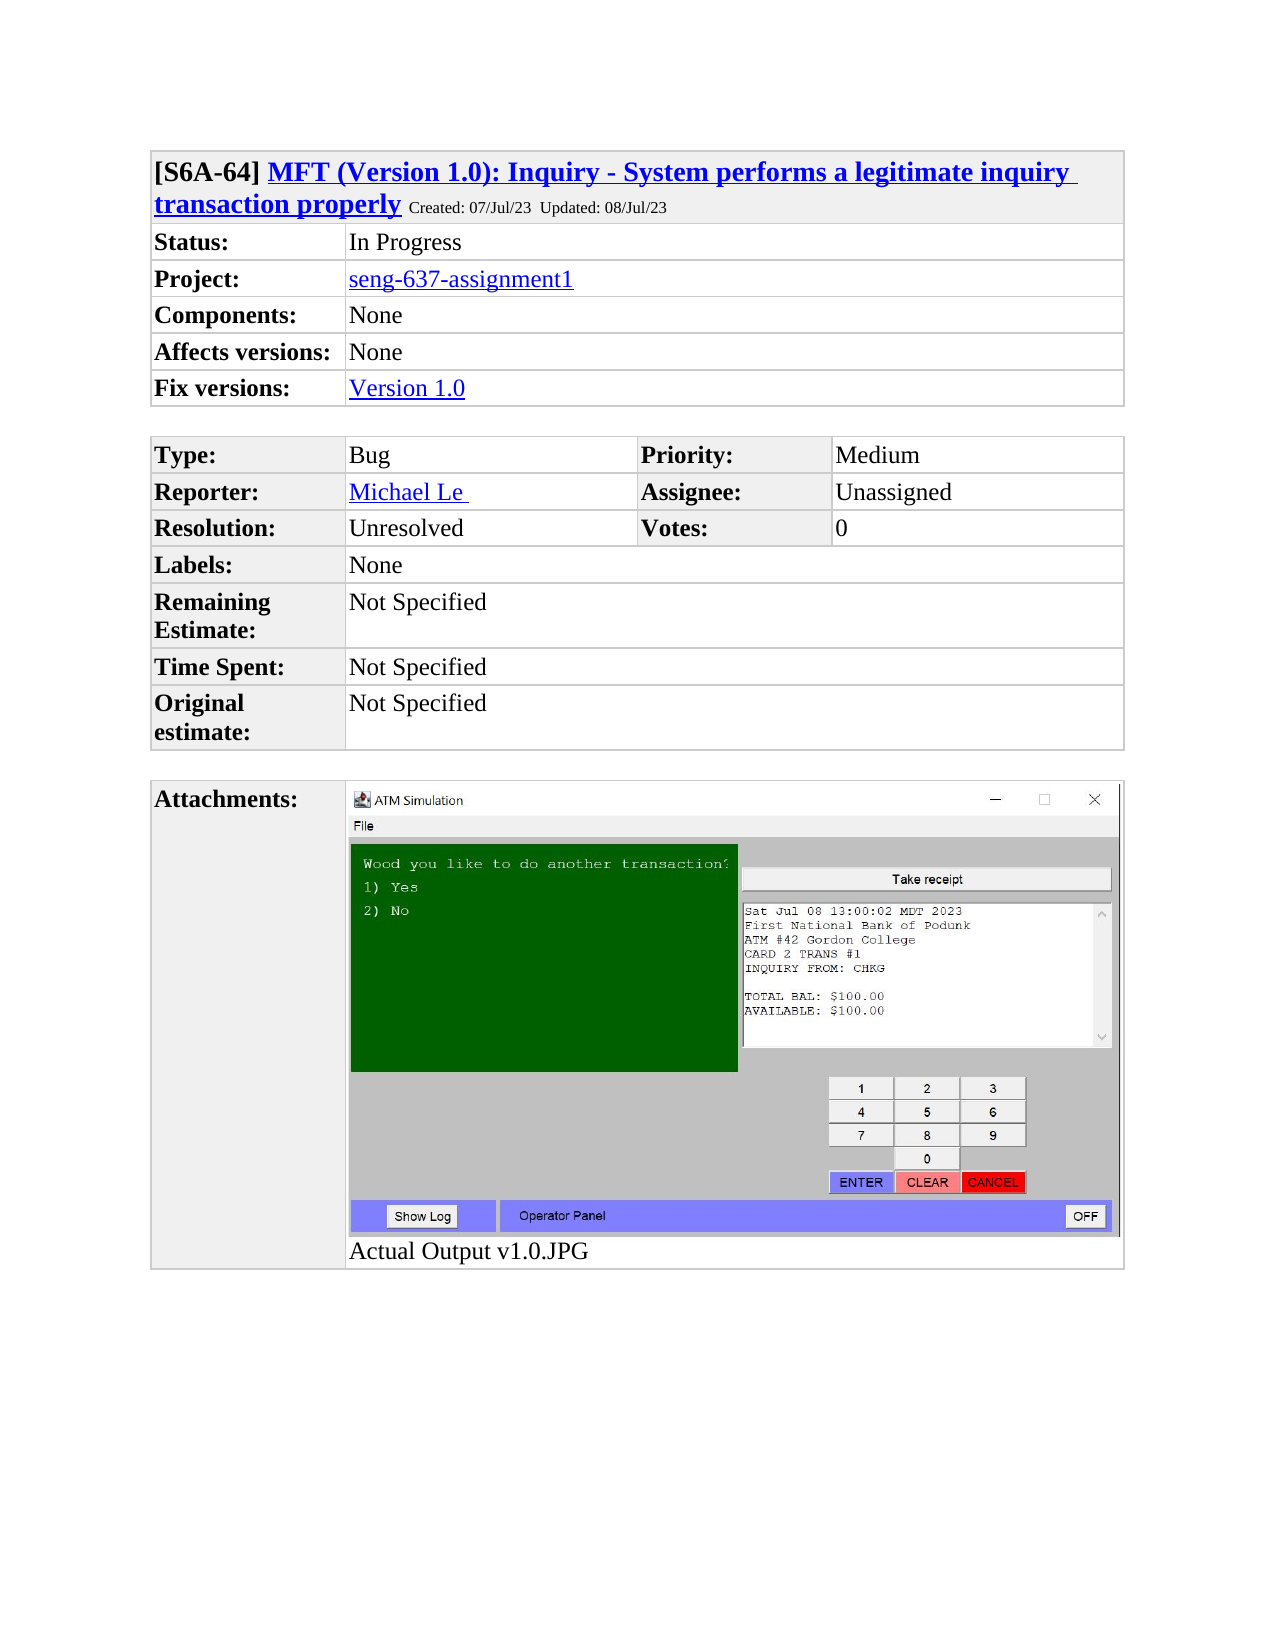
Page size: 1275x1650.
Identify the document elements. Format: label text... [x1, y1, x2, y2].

table_cell None [346, 547, 1123, 582]
table_cell Time Spent: [152, 649, 345, 684]
table_cell seng-637-assignment1 [346, 261, 1123, 296]
table_cell None [346, 334, 1123, 369]
table_cell Votes: [638, 511, 831, 545]
table_cell Fix versions: [152, 371, 345, 405]
table_header Priority: [638, 437, 831, 472]
table_cell Affects versions: [152, 334, 345, 369]
picture [348, 784, 1121, 1237]
table_cell Reporter: [152, 474, 345, 509]
table_header Medium [833, 437, 1123, 472]
table_cell Resolution: [152, 511, 345, 545]
table_cell Version 1.0 [346, 371, 1123, 405]
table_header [346, 781, 1123, 1268]
table_cell In Progress [346, 224, 1123, 259]
table_cell Remaining Estimate: [152, 584, 345, 647]
table_header Attachments: [152, 781, 345, 1268]
table_cell Unassigned [833, 474, 1123, 509]
table_header [S6A-64] MFT (Version 1.0): Inquiry - System performs a legitimate inquiry transaction properly Created: 07/Jul/23 Updated: 08/Jul/23 [152, 152, 1123, 223]
table_cell Components: [152, 297, 345, 332]
table_cell Not Specified [346, 584, 1123, 647]
table_cell 0 [833, 511, 1123, 545]
table_cell Project: [152, 261, 345, 296]
table_header Bug [346, 437, 637, 472]
table_cell Labels: [152, 547, 345, 582]
table_cell Status: [152, 224, 345, 259]
table_cell None [346, 297, 1123, 332]
table_cell Assignee: [638, 474, 831, 509]
table_cell Michael Le [346, 474, 637, 509]
table_header Type: [152, 437, 345, 472]
table_cell Not Specified [346, 686, 1123, 749]
table_cell Original estimate: [152, 686, 345, 749]
table_cell Not Specified [346, 649, 1123, 684]
table_cell Unresolved [346, 511, 637, 545]
